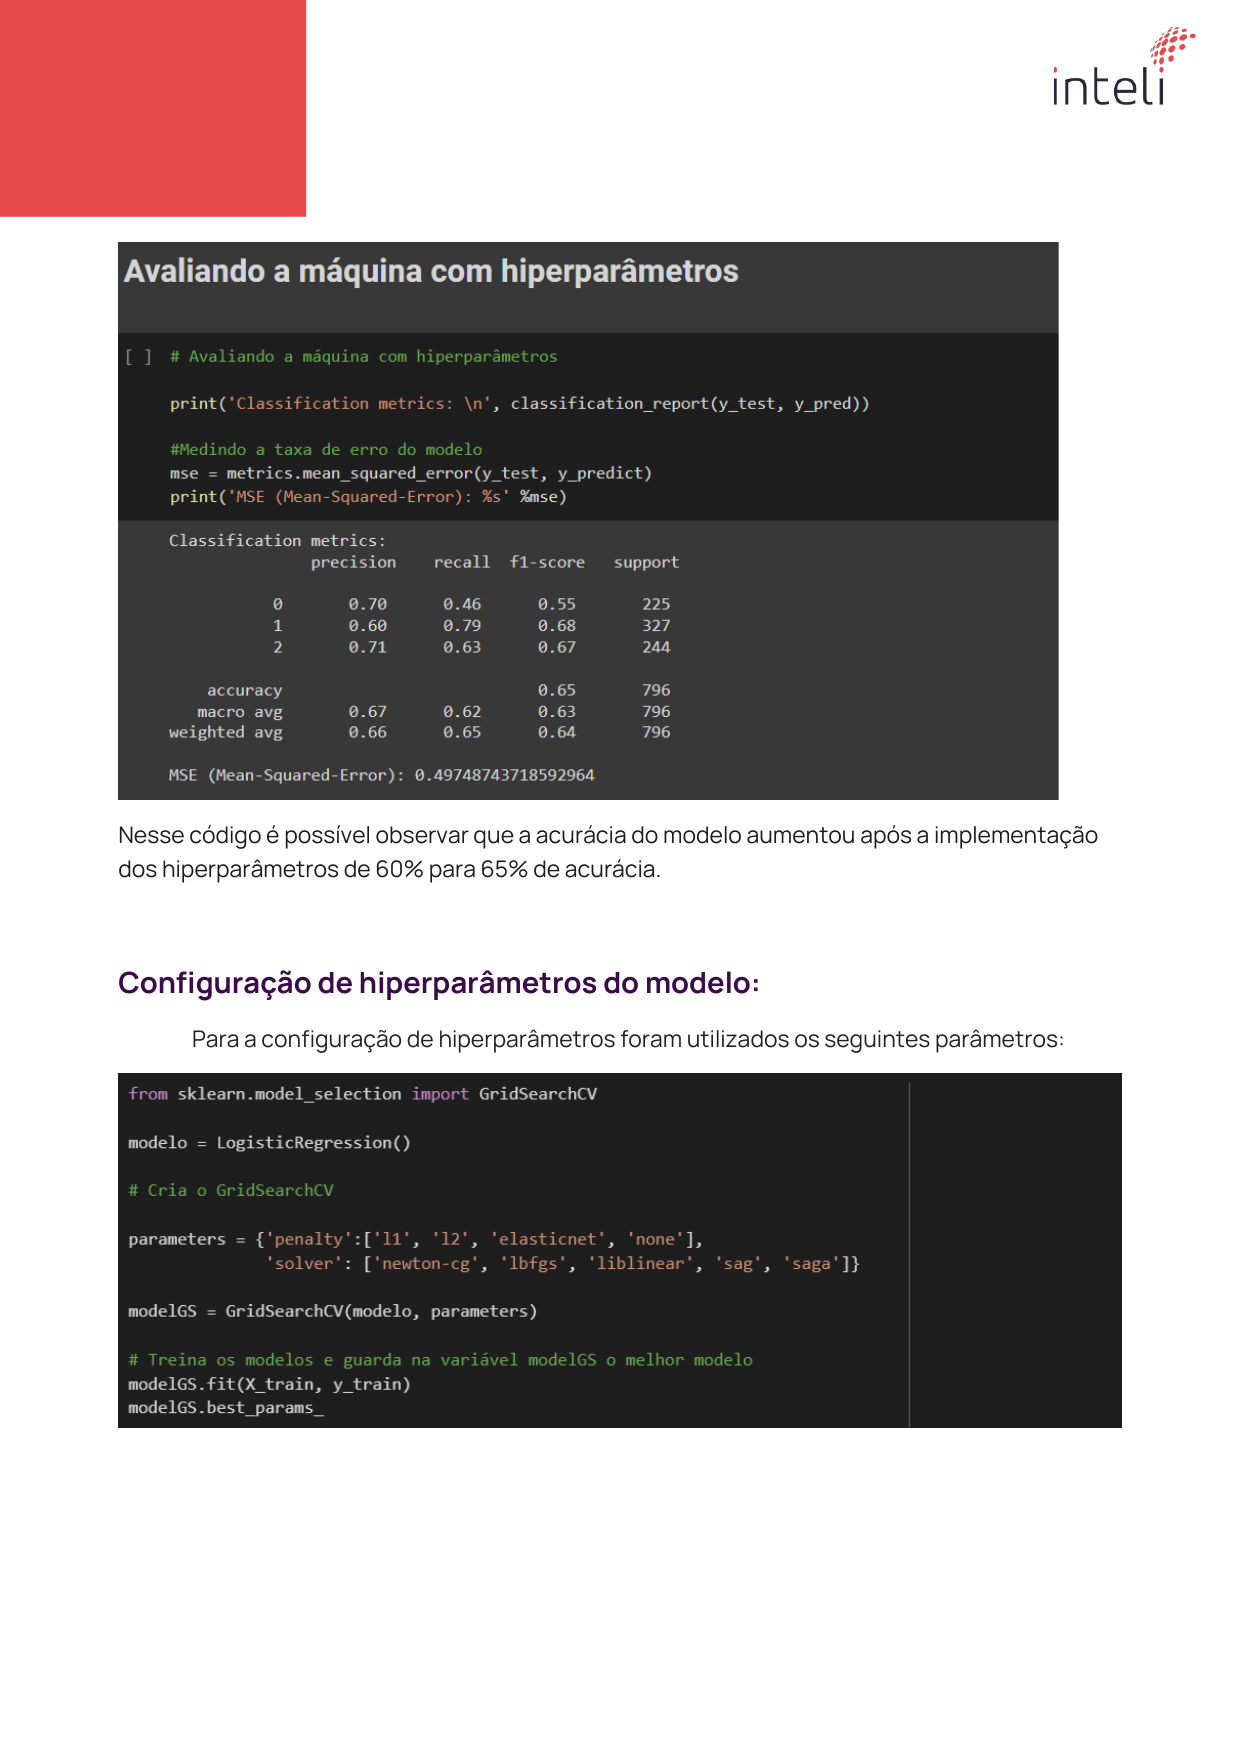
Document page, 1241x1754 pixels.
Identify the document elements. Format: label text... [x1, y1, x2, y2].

picture [1053, 27, 1196, 105]
picture [118, 242, 1059, 800]
text Configuração de hiperparâmetros do modelo: [118, 963, 1122, 1003]
text Para a configuração de hiperparâmetros foram utilizados os seguintes parâmetros: [118, 1022, 1122, 1054]
picture [118, 1073, 1122, 1428]
text Nesse código é possível observar que a acurácia do modelo aumentou após a implementação dos hiperparâmetros de 60% para 65% de acurácia. [118, 819, 1122, 884]
picture [0, 0, 307, 217]
